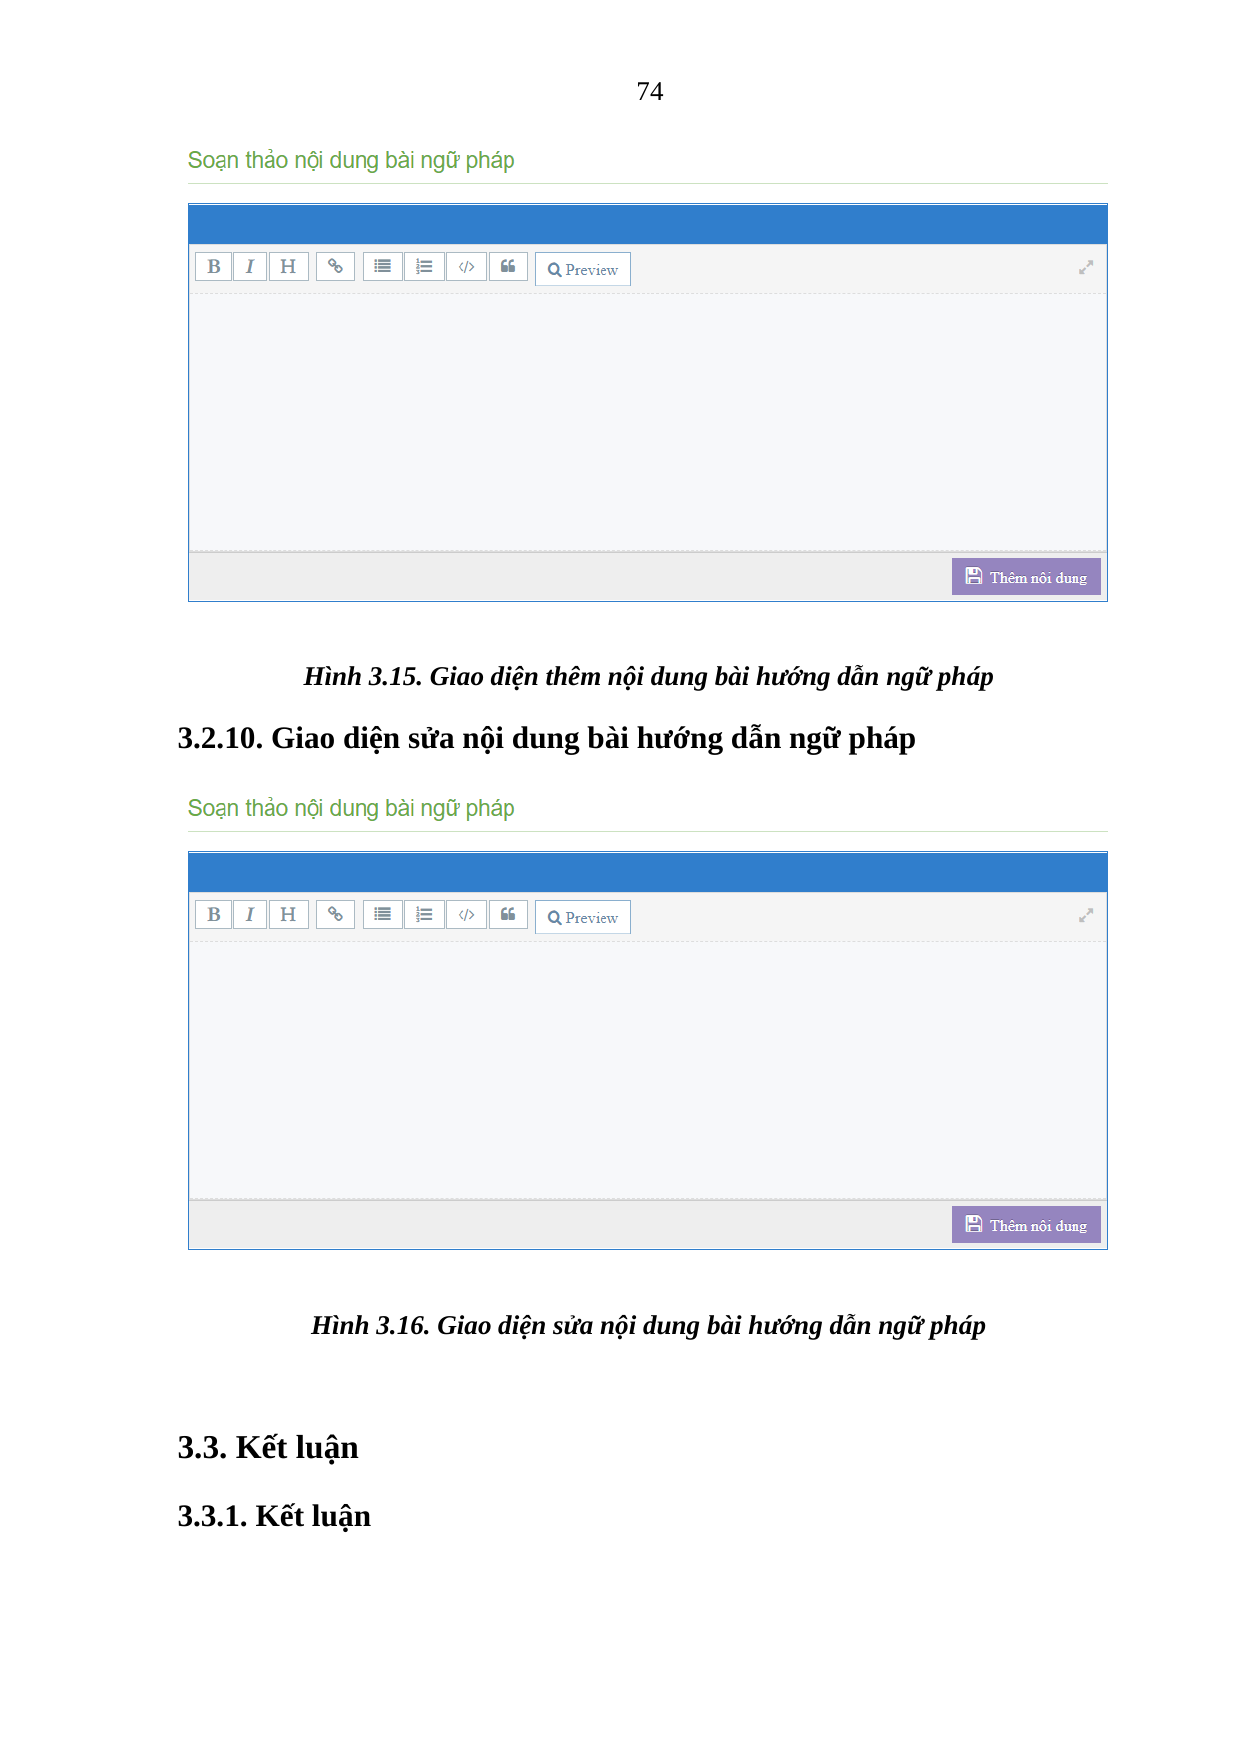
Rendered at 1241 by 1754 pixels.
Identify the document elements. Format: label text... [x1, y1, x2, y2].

text 3.3.1. Kết luận [177, 1497, 1122, 1533]
picture [177, 785, 1123, 1281]
text 3.2.10. Giao diện sửa nội dung bài hướng dẫn ngữ pháp [177, 719, 1122, 755]
text Hình 3.16. Giao diện sửa nội dung bài hướng dẫn ngữ pháp [177, 1309, 1122, 1340]
text Hình 3.15. Giao diện thêm nội dung bài hướng dẫn ngữ pháp [177, 660, 1122, 691]
text 3.3. Kết luận [177, 1427, 1122, 1466]
picture [177, 137, 1123, 633]
